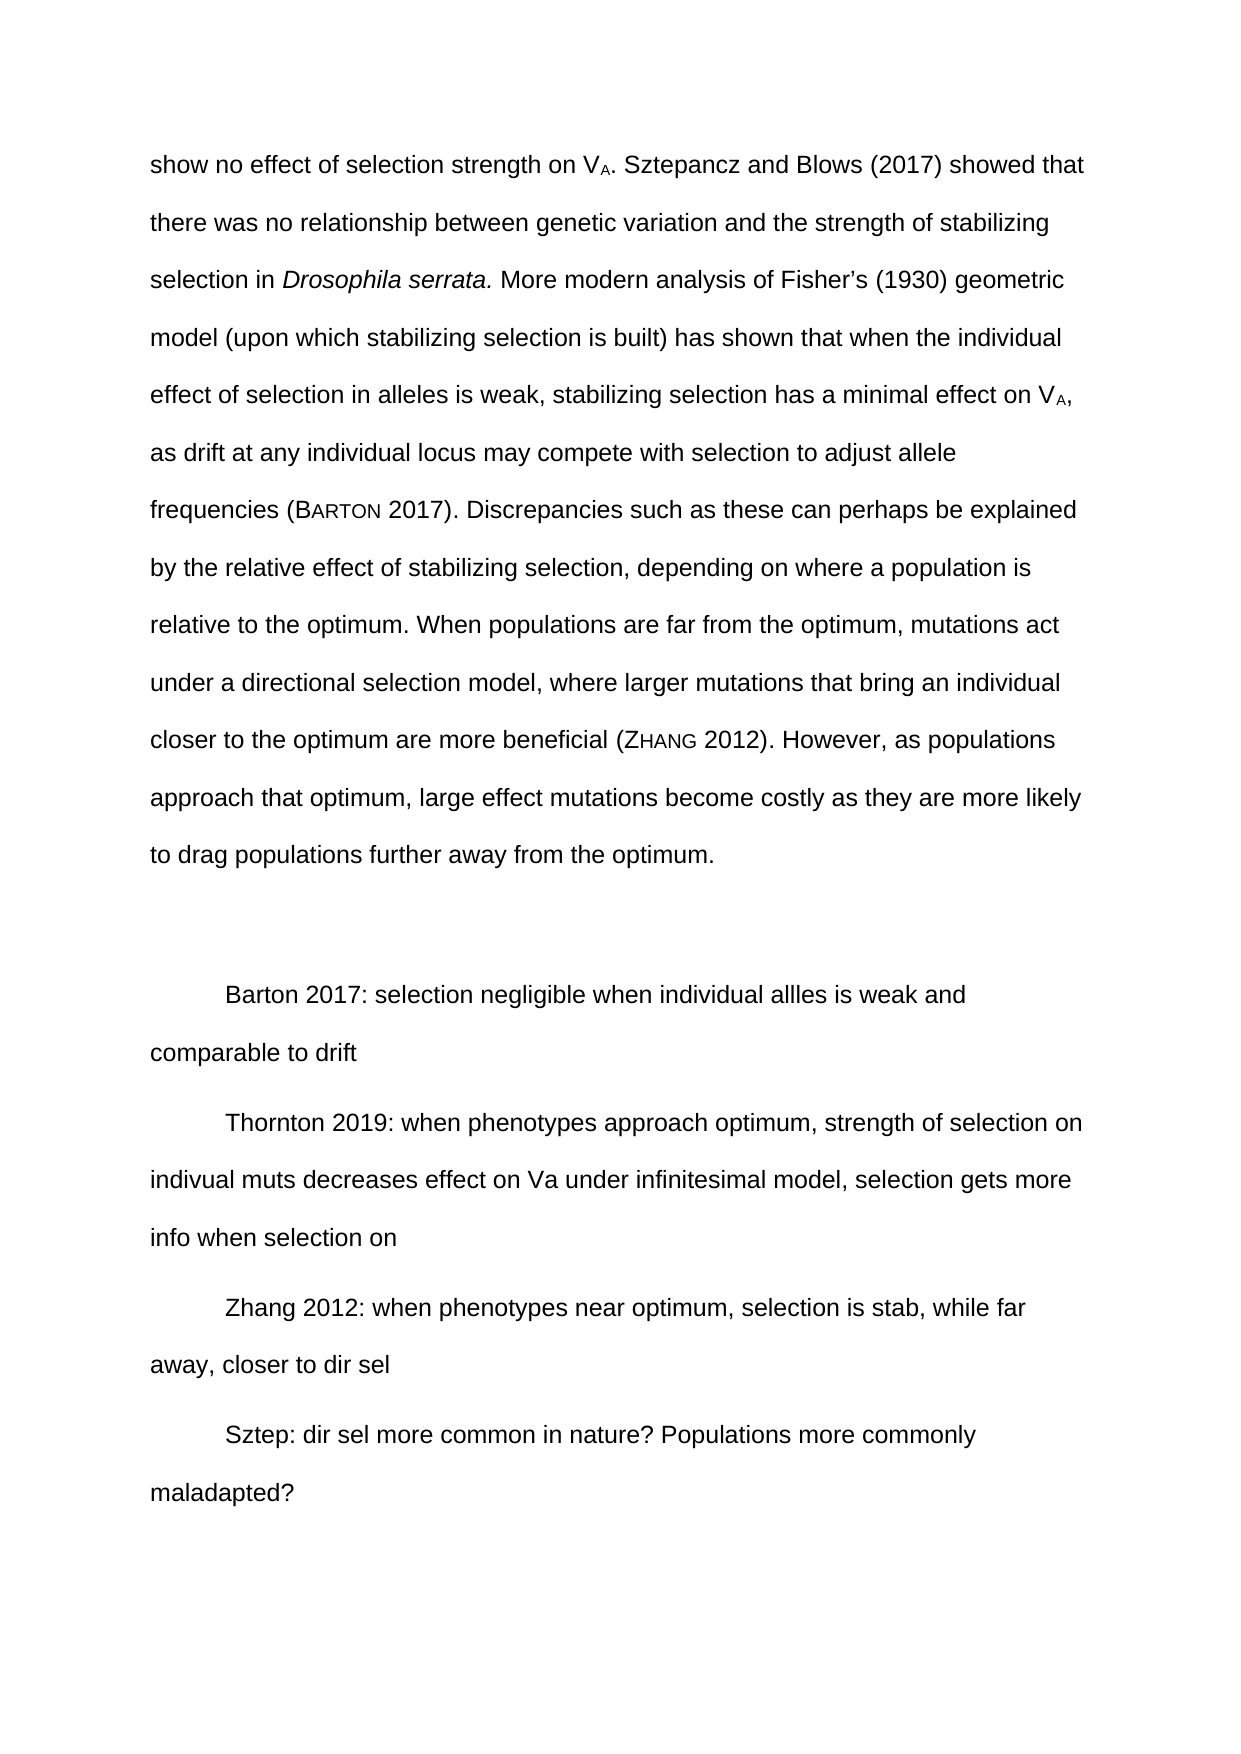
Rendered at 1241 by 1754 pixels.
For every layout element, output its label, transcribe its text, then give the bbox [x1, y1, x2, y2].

text Sztep: dir sel more common in nature? Populations more commonly maladapted? [150, 1420, 1090, 1506]
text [150, 150, 1090, 869]
text Zhang 2012: when phenotypes near optimum, selection is stab, while far away, closer to dir sel [150, 1292, 1090, 1379]
text Barton 2017: selection negligible when individual allles is weak and comparable to drift [150, 980, 1090, 1066]
text Thornton 2019: when phenotypes approach optimum, strength of selection on indivual muts decreases effect on Va under infinitesimal model, selection gets more info when selection on [150, 1107, 1090, 1251]
